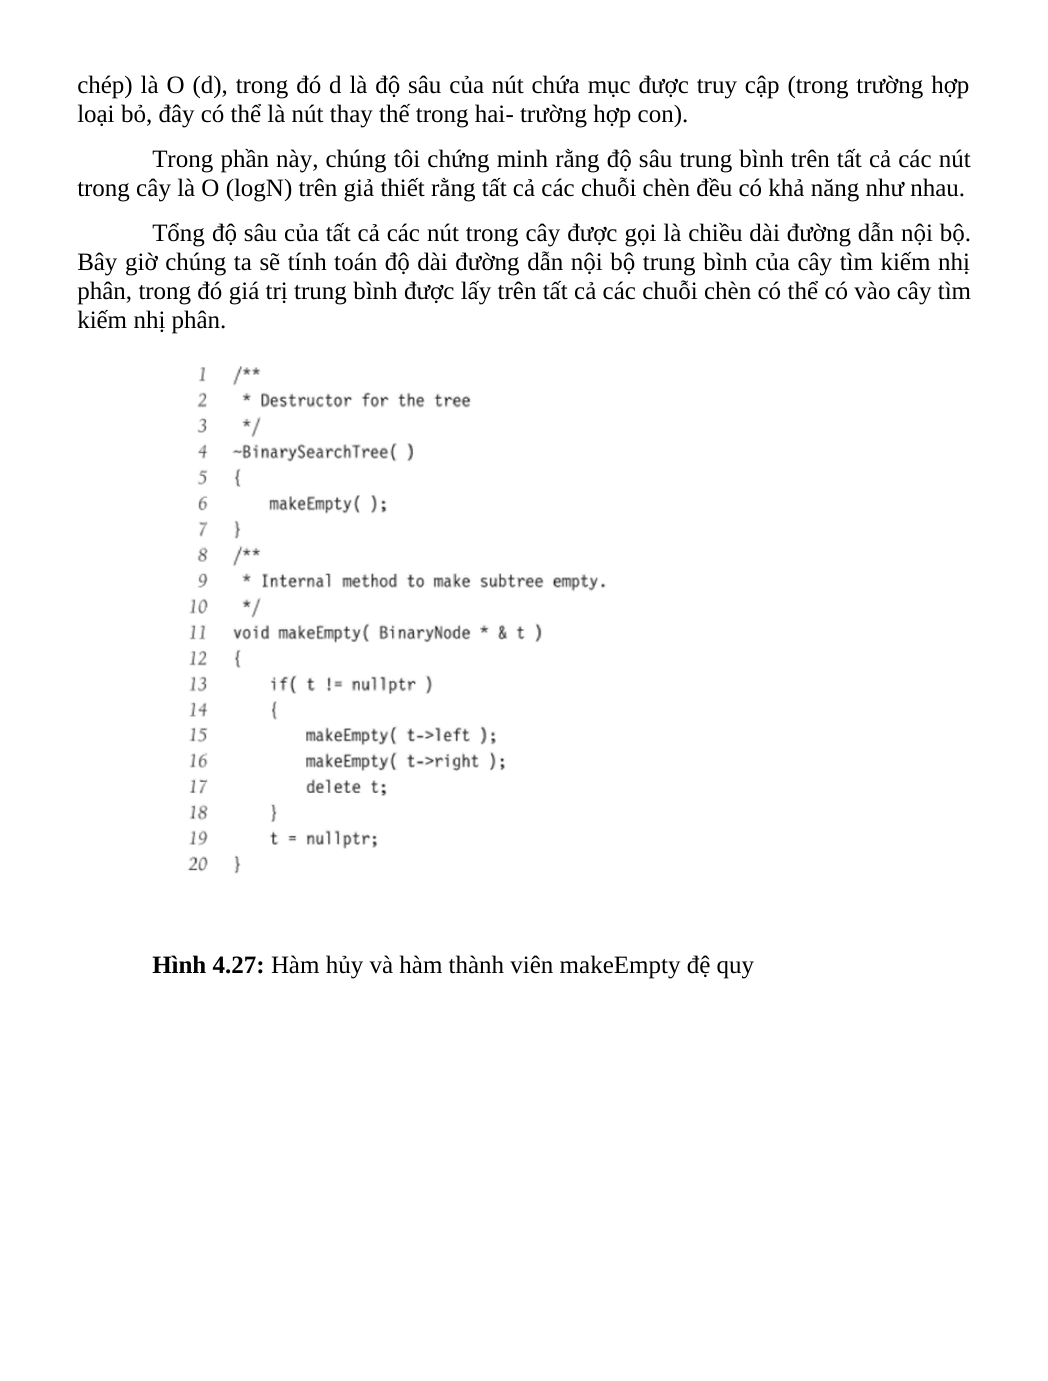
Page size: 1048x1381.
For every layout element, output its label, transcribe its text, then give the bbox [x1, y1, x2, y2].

text Trong phần này, chúng tôi chứng minh rằng độ sâu trung bình trên tất cả các nút trong cây là O (logN) trên giả thiết rằng tất cả các chuỗi chèn đều có khả năng như nhau. [77, 144, 972, 202]
picture [152, 349, 915, 889]
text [77, 70, 972, 128]
text Hình 4.27: Hàm hủy và hàm thành viên makeEmpty đệ quy [77, 950, 972, 979]
text Tổng độ sâu của tất cả các nút trong cây được gọi là chiều dài đường dẫn nội bộ. Bây giờ chúng ta sẽ tính toán độ dài đường dẫn nội bộ trung bình của cây tìm kiếm nhị phân, trong đó giá trị trung bình được lấy trên tất cả các chuỗi chèn có thể có vào cây tìm kiếm nhị phân. [77, 218, 972, 333]
